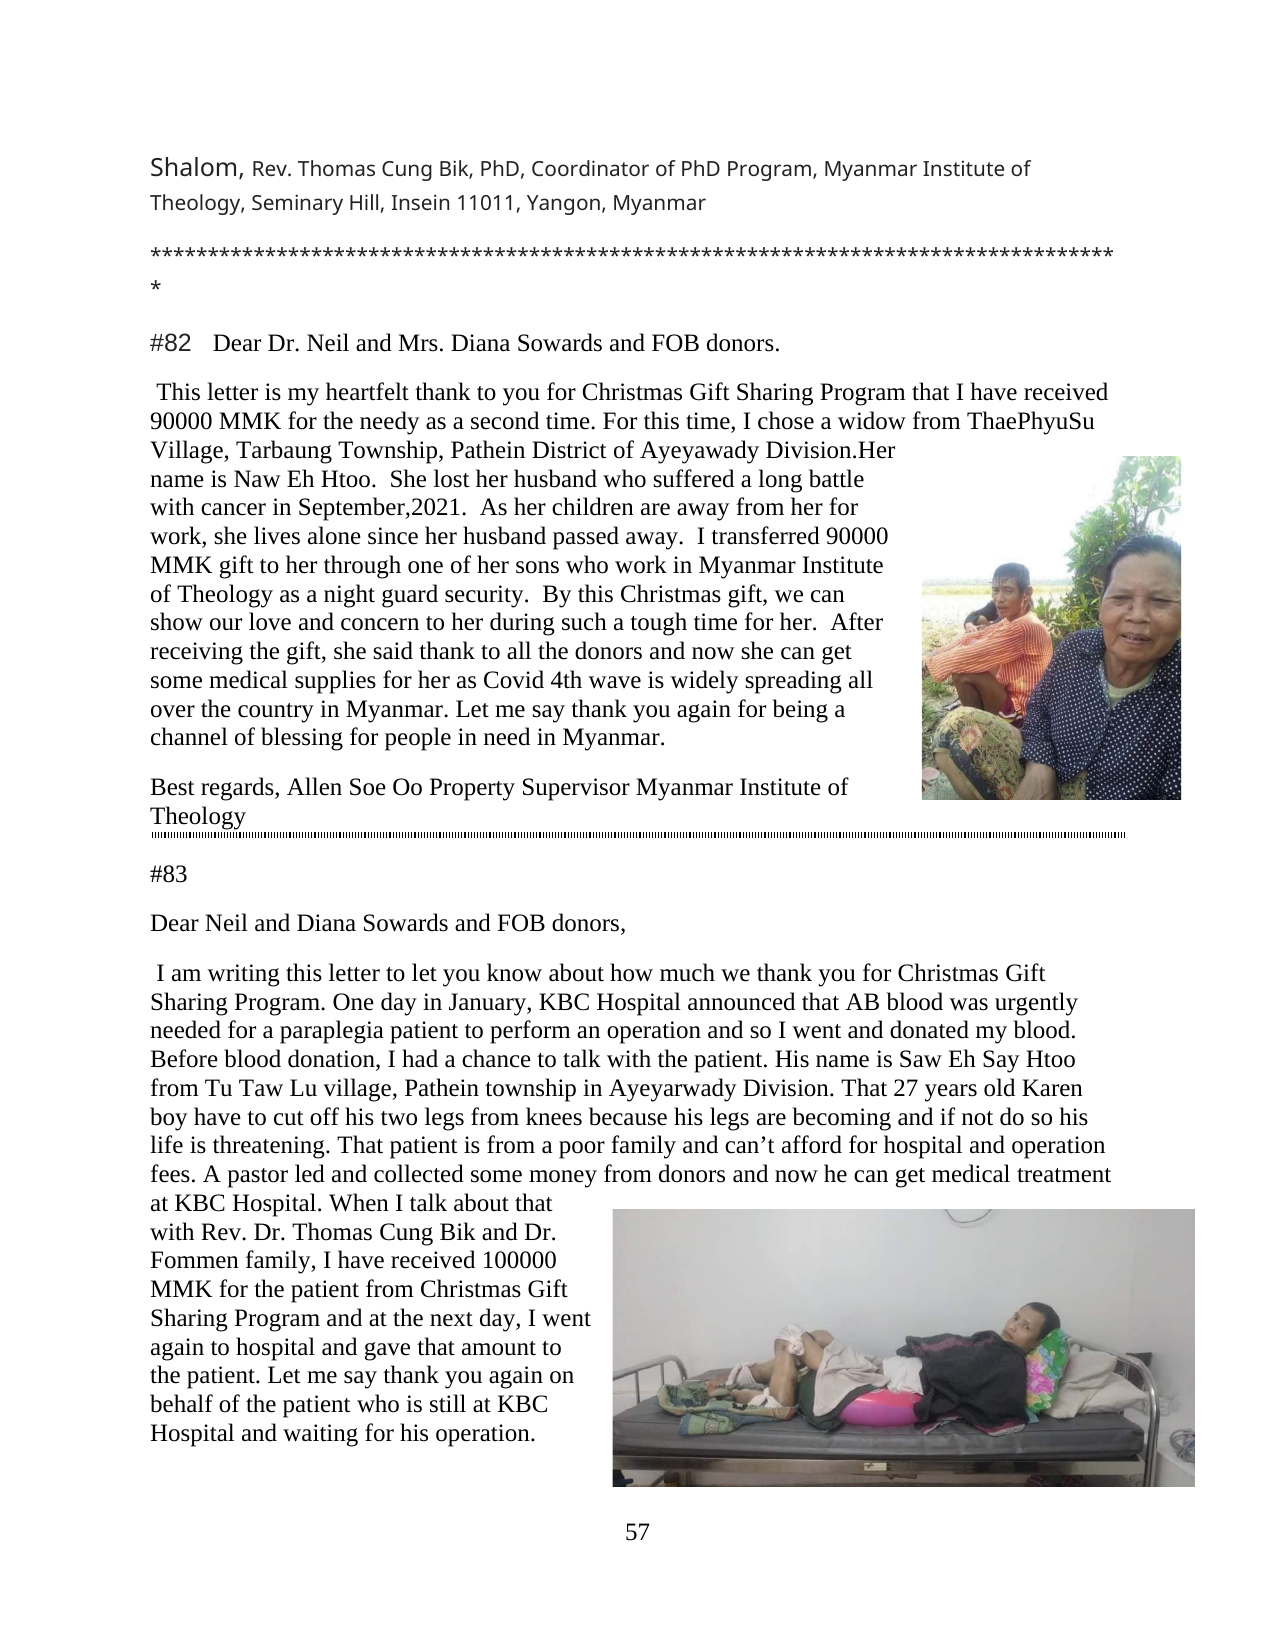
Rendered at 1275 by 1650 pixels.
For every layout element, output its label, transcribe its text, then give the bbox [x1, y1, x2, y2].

text I am writing this letter to let you know about how much we thank you for Christmas Gift Sharing Program. One day in January, KBC Hospital announced that AB blood was urgently needed for a paraplegia patient to perform an operation and so I went and donated my blood. Before blood donation, I had a chance to talk with the patient. His name is Saw Eh Say Htoo from Tu Taw Lu village, Pathein township in Ayeyarwady Division. That 27 years old Karen boy have to cut off his two legs from knees because his legs are becoming and if not do so his life is threatening. That patient is from a poor family and can’t afford for hospital and operation fees. A pastor led and collected some money from donors and now he can get medical treatment at KBC Hospital. When I talk about that with Rev. Dr. Thomas Cung Bik and Dr. Fommen family, I have received 100000 MMK for the patient from Christmas Gift Sharing Program and at the next day, I went again to hospital and gave that amount to the patient. Let me say thank you again on behalf of the patient who is still at KBC Hospital and waiting for his operation. [150, 958, 1125, 1447]
text #83 [150, 859, 1125, 887]
picture [921, 447, 1182, 800]
picture [612, 1208, 1195, 1489]
text This letter is my heartfelt thank to you for Christmas Gift Sharing Program that I have received 90000 MMK for the needy as a second time. For this time, I chose a widow from ThaePhyuSu Village, Tarbaung Township, Pathein District of Ayeyawady Division.Her name is Naw Eh Htoo. She lost her husband who suffered a long battle with cancer in September,2021. As her children are away from her for work, she lives alone since her husband passed away. I transferred 90000 MMK gift to her through one of her sons who work in Myanmar Institute of Theology as a night guard security. By this Christmas gift, we can show our love and concern to her during such a tough time for her. After receiving the gift, she said thank to all the donors and now she can get some medical supplies for her as Covid 4th wave is widely spreading all over the country in Myanmar. Let me say thank you again for being a channel of blessing for people in need in Myanmar. [150, 377, 1125, 751]
text Shalom, Rev. Thomas Cung Bik, PhD, Coordinator of PhD Program, Myanmar Institute of Theology, Seminary Hill, Insein 11011, Yangon, Myanmar [150, 150, 1125, 217]
text #82 Dear Dr. Neil and Mrs. Diana Sowards and FOB donors. [150, 328, 1125, 357]
text Best regards, Allen Soe Oo Property Supervisor Myanmar Institute of Theology [150, 772, 1125, 838]
text Dear Neil and Diana Sowards and FOB donors, [150, 908, 1125, 937]
text ************************************************************************************* [150, 242, 1125, 303]
